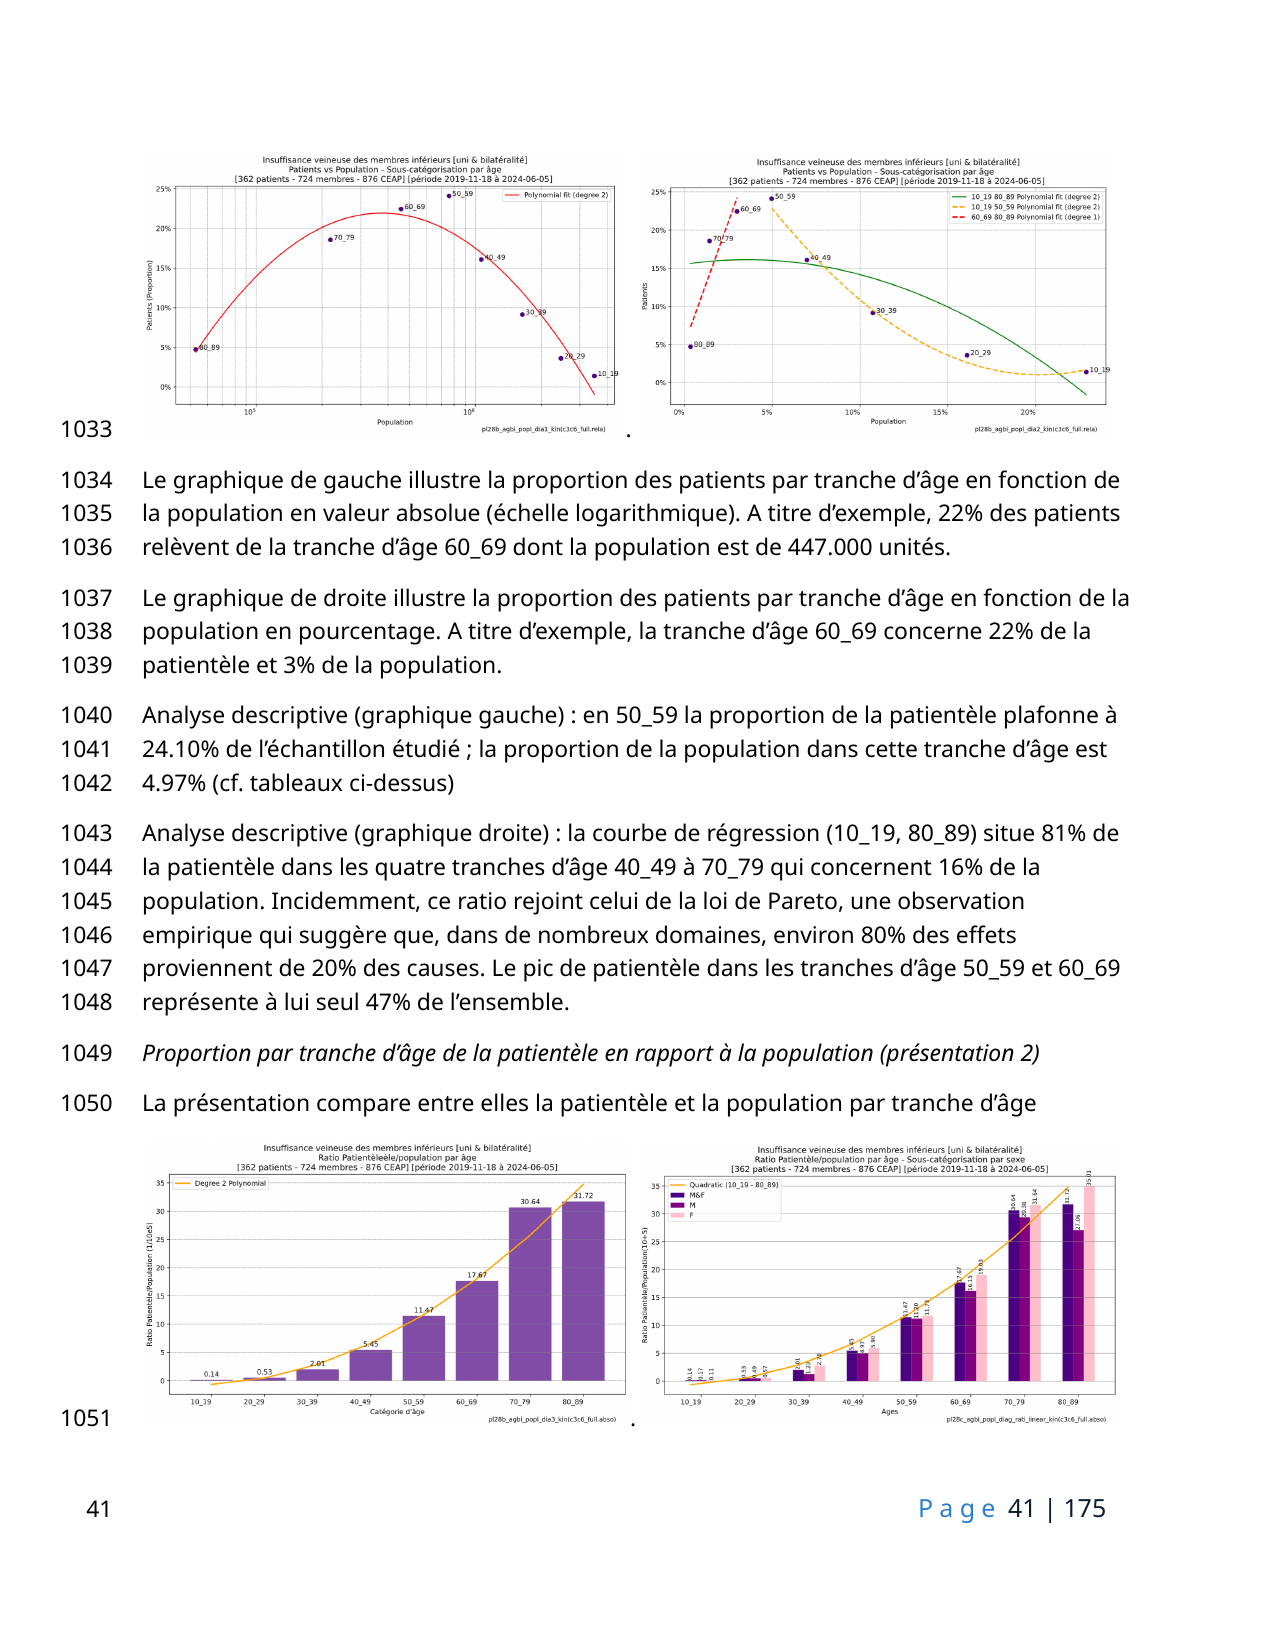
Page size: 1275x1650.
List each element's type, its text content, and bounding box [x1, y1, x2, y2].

text Le graphique de droite illustre la proportion des patients par tranche d’âge en fonction de la population en pourcentage. A titre d’exemple, la tranche d’âge 60_69 concerne 22% de la patientèle et 3% de la population. [142, 581, 1133, 680]
text Le graphique de gauche illustre la proportion des patients par tranche d’âge en fonction de la population en valeur absolue (échelle logarithmique). A titre d’exemple, 22% des patients relèvent de la tranche d’âge 60_69 dont la population est de 447.000 unités. [142, 463, 1133, 562]
picture [141, 1137, 630, 1427]
picture [141, 150, 626, 438]
text La présentation compare entre elles la patientèle et la population par tranche d’âge [142, 1087, 1133, 1118]
text Analyse descriptive (graphique droite) : la courbe de régression (10_19, 80_89) situe 81% de la patientèle dans les quatre tranches d’âge 40_49 à 70_79 qui concernent 16% de la population. Incidemment, ce ratio rejoint celui de la loi de Pareto, une observation empirique qui suggère que, dans de nombreux domaines, environ 80% des effets proviennent de 20% des causes. Le pic de patientèle dans les tranches d’âge 50_59 et 60_69 représente à lui seul 47% de l’ensemble. [142, 817, 1133, 1017]
text Analyse descriptive (graphique gauche) : en 50_59 la proportion de la patientèle plafonne à 24.10% de l’échantillon étudié ; la proportion de la population dans cette tranche d’âge est 4.97% (cf. tableaux ci-dessus) [142, 699, 1133, 798]
picture [637, 150, 1116, 438]
picture [636, 1139, 1120, 1427]
text Proportion par tranche d’âge de la patientèle en rapport à la population (présentation 2) [142, 1036, 1133, 1068]
